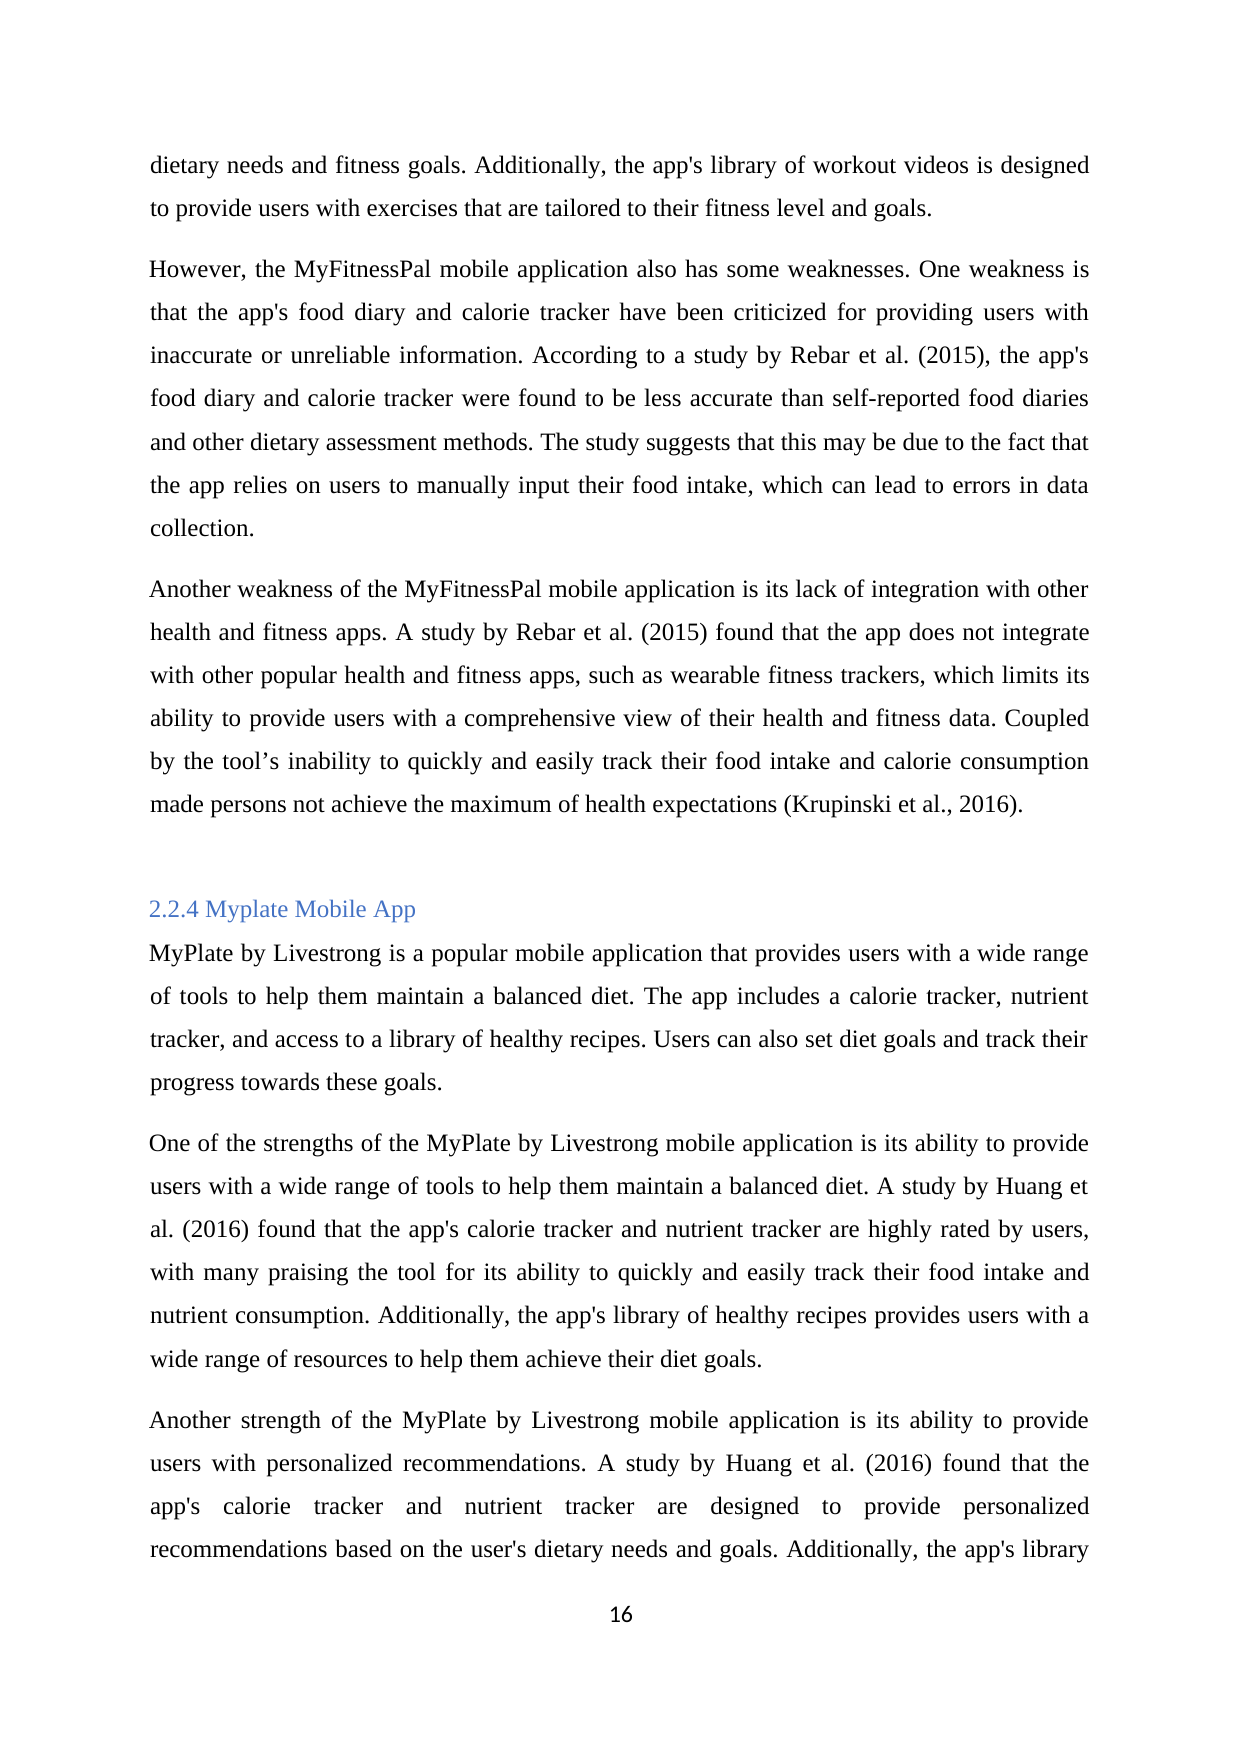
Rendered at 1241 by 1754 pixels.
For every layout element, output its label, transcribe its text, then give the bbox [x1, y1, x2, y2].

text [149, 150, 1090, 222]
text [149, 1405, 1090, 1563]
text However, the MyFitnessPal mobile application also has some weaknesses. One weakness is that the app's food diary and calorie tracker have been criticized for providing users with inaccurate or unreliable information. According to a study by Rebar et al. (2015), the app's food diary and calorie tracker were found to be less accurate than self-reported food diaries and other dietary assessment methods. The study suggests that this may be due to the fact that the app relies on users to manually input their food intake, which can lead to errors in data collection. [149, 254, 1090, 542]
text One of the strengths of the MyPlate by Livestrong mobile application is its ability to provide users with a wide range of tools to help them maintain a balanced diet. A study by Huang et al. (2016) found that the app's calorie tracker and nutrient tracker are highly rated by users, with many praising the tool for its ability to quickly and easily track their food intake and nutrient consumption. Additionally, the app's library of healthy recipes provides users with a wide range of resources to help them achieve their diet goals. [149, 1128, 1090, 1372]
text MyPlate by Livestrong is a popular mobile application that provides users with a wide range of tools to help them maintain a balanced diet. The app includes a calorie tracker, nutrient tracker, and access to a library of healthy recipes. Users can also set diet goals and track their progress towards these goals. [149, 938, 1090, 1096]
subtitle 2.2.4 Myplate Mobile App [149, 894, 1229, 923]
text Another weakness of the MyFitnessPal mobile application is its lack of integration with other health and fitness apps. A study by Rebar et al. (2015) found that the app does not integrate with other popular health and fitness apps, such as wearable fitness trackers, which limits its ability to provide users with a comprehensive view of their health and fitness data. Coupled by the tool’s inability to quickly and easily track their food intake and calorie consumption made persons not achieve the maximum of health expectations (Krupinski et al., 2016). [149, 574, 1090, 818]
